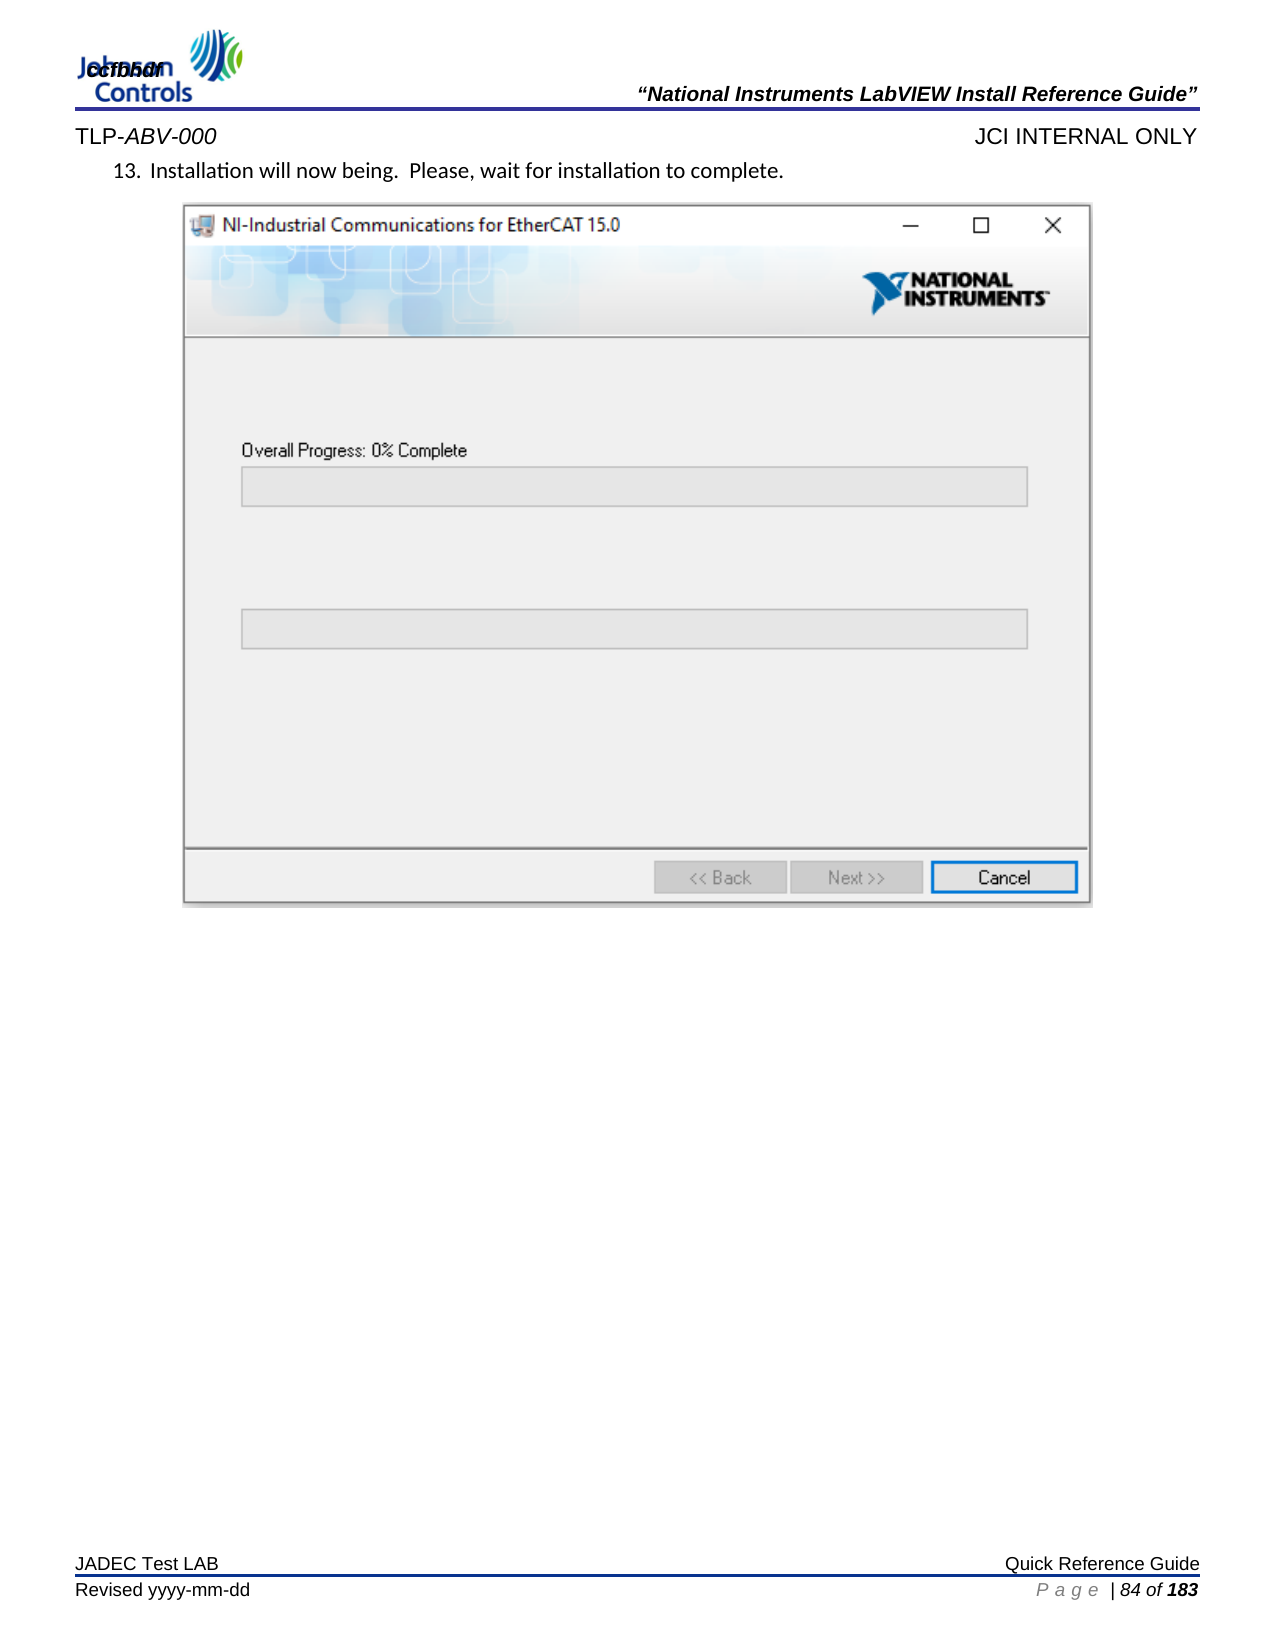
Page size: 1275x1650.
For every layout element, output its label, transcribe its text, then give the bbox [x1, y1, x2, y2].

list Installation will now being. Please, wait for installation to complete. [112, 156, 1200, 184]
picture [76, 26, 246, 105]
picture [182, 202, 1093, 908]
